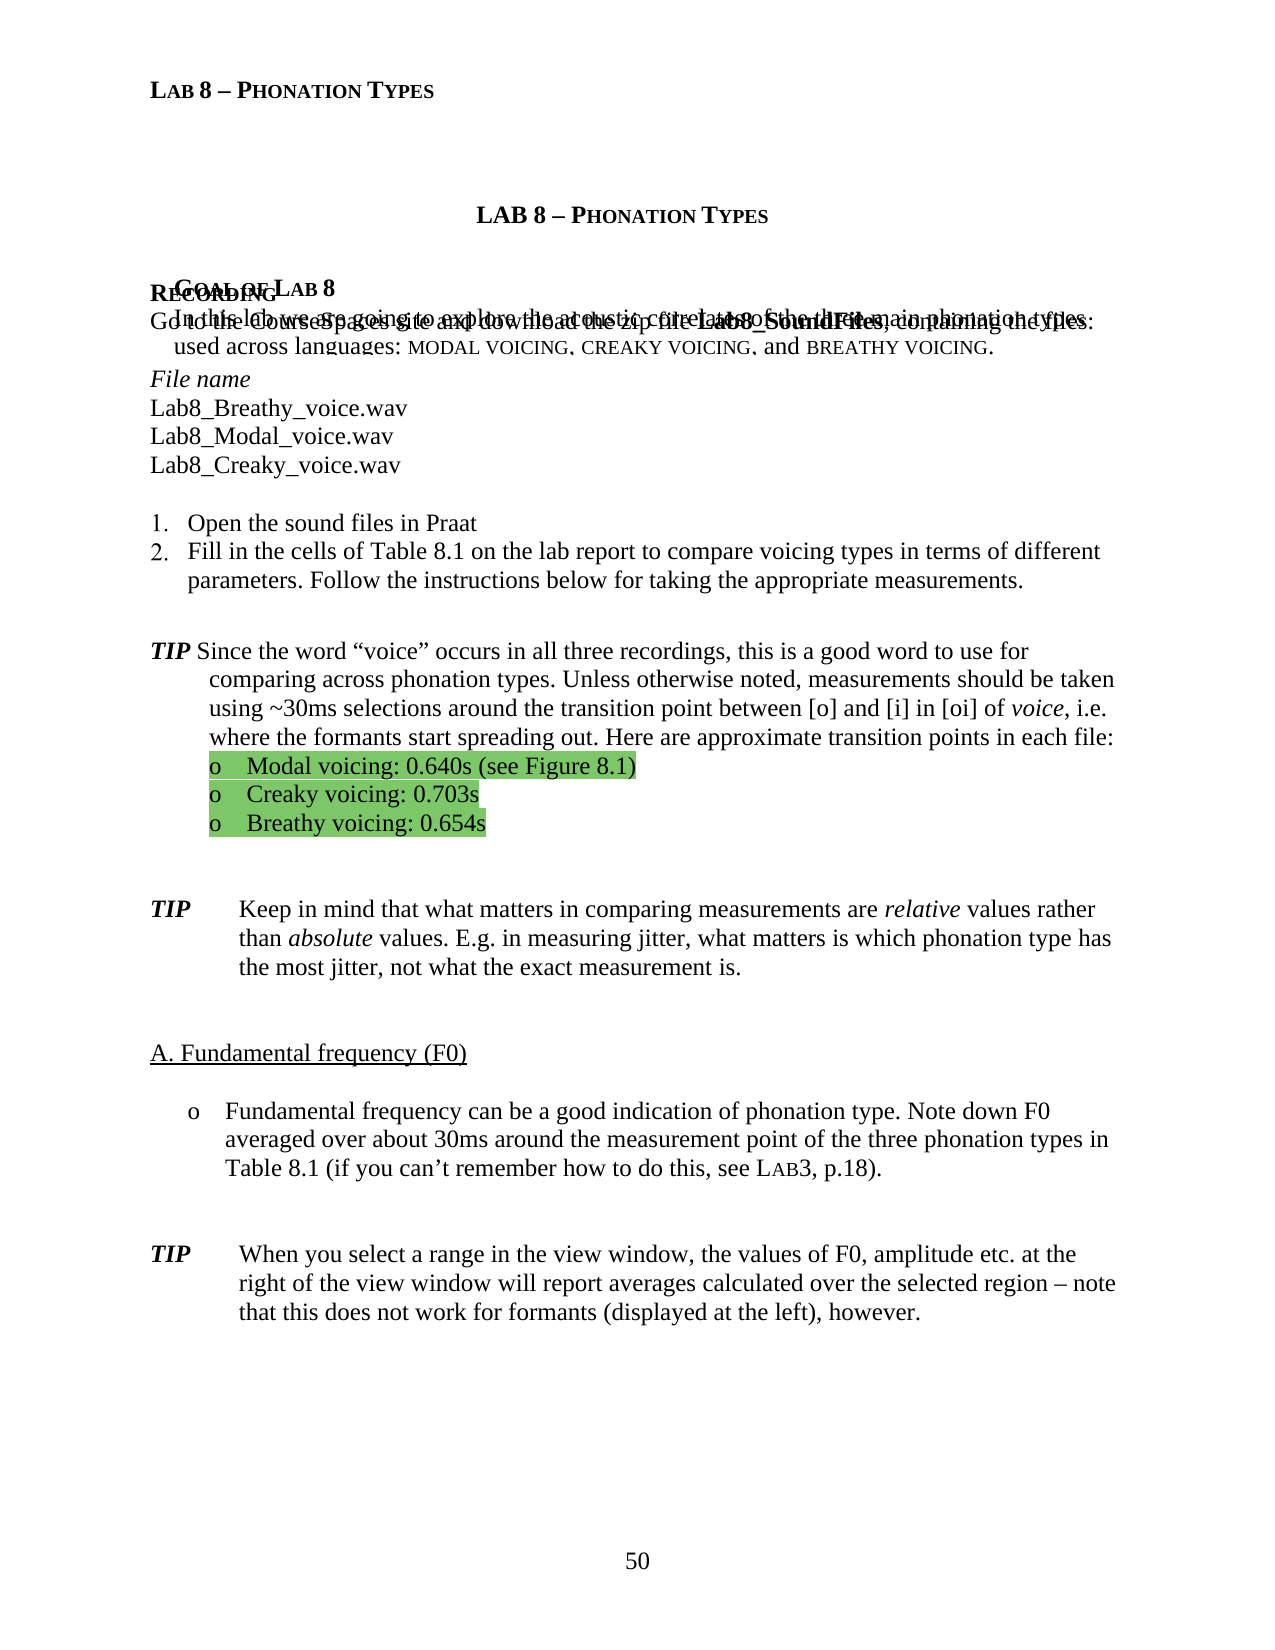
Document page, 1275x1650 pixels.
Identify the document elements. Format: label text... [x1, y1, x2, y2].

text Open the sound files in Praat [187, 508, 1156, 536]
text File name Lab8_Breathy_voice.wav Lab8_Modal_voice.wav Lab8_Creaky_voice.wav [150, 364, 410, 479]
text Go to the CourseSpaces site and download the zip file Lab8_SoundFiles, containing the files: [150, 307, 1156, 335]
text RECORDING [150, 278, 1156, 307]
list Fundamental frequency (F0) [150, 1038, 1156, 1067]
text LAB 8 – PHONATION TYPES [269, 200, 975, 229]
picture [150, 542, 168, 561]
text TIP When you select a range in the view window, the values of F0, amplitude etc. at the right of the view window will report averages calculated over the selected region – note that this does not work for formants (displayed at the left), however. [150, 1239, 1116, 1326]
text Fill in the cells of Table 8.1 on the lab report to compare voicing types in terms of different parameters. Follow the instructions below for taking the appropriate measurements. [187, 536, 1116, 594]
text TIP Since the word “voice” occurs in all three recordings, this is a good word to use for comparing across phonation types. Unless otherwise noted, measurements should be taken using ~30ms selections around the transition point between [o] and [i] in [oi] of voice, i.e. where the formants start spreading out. Here are approximate transition points in each file: o Modal voicing: 0.640s (see Figure 8.1) [150, 636, 1114, 779]
picture [152, 513, 168, 532]
text o Creaky voicing: 0.703s o Breathy voicing: 0.654s [209, 779, 486, 808]
text TIP Keep in mind that what matters in comparing measurements are relative values rather than absolute values. E.g. in measuring jitter, what matters is which phonation type has the most jitter, not what the exact measurement is. [150, 894, 1111, 981]
text LAB 8 – PHONATION TYPES [150, 75, 1156, 104]
text o Fundamental frequency can be a good indication of phonation type. Note down F0 averaged over about 30ms around the measurement point of the three phonation types in Table 8.1 (if you can’t remember how to do this, see LAB3, p.18). [187, 1096, 1109, 1182]
